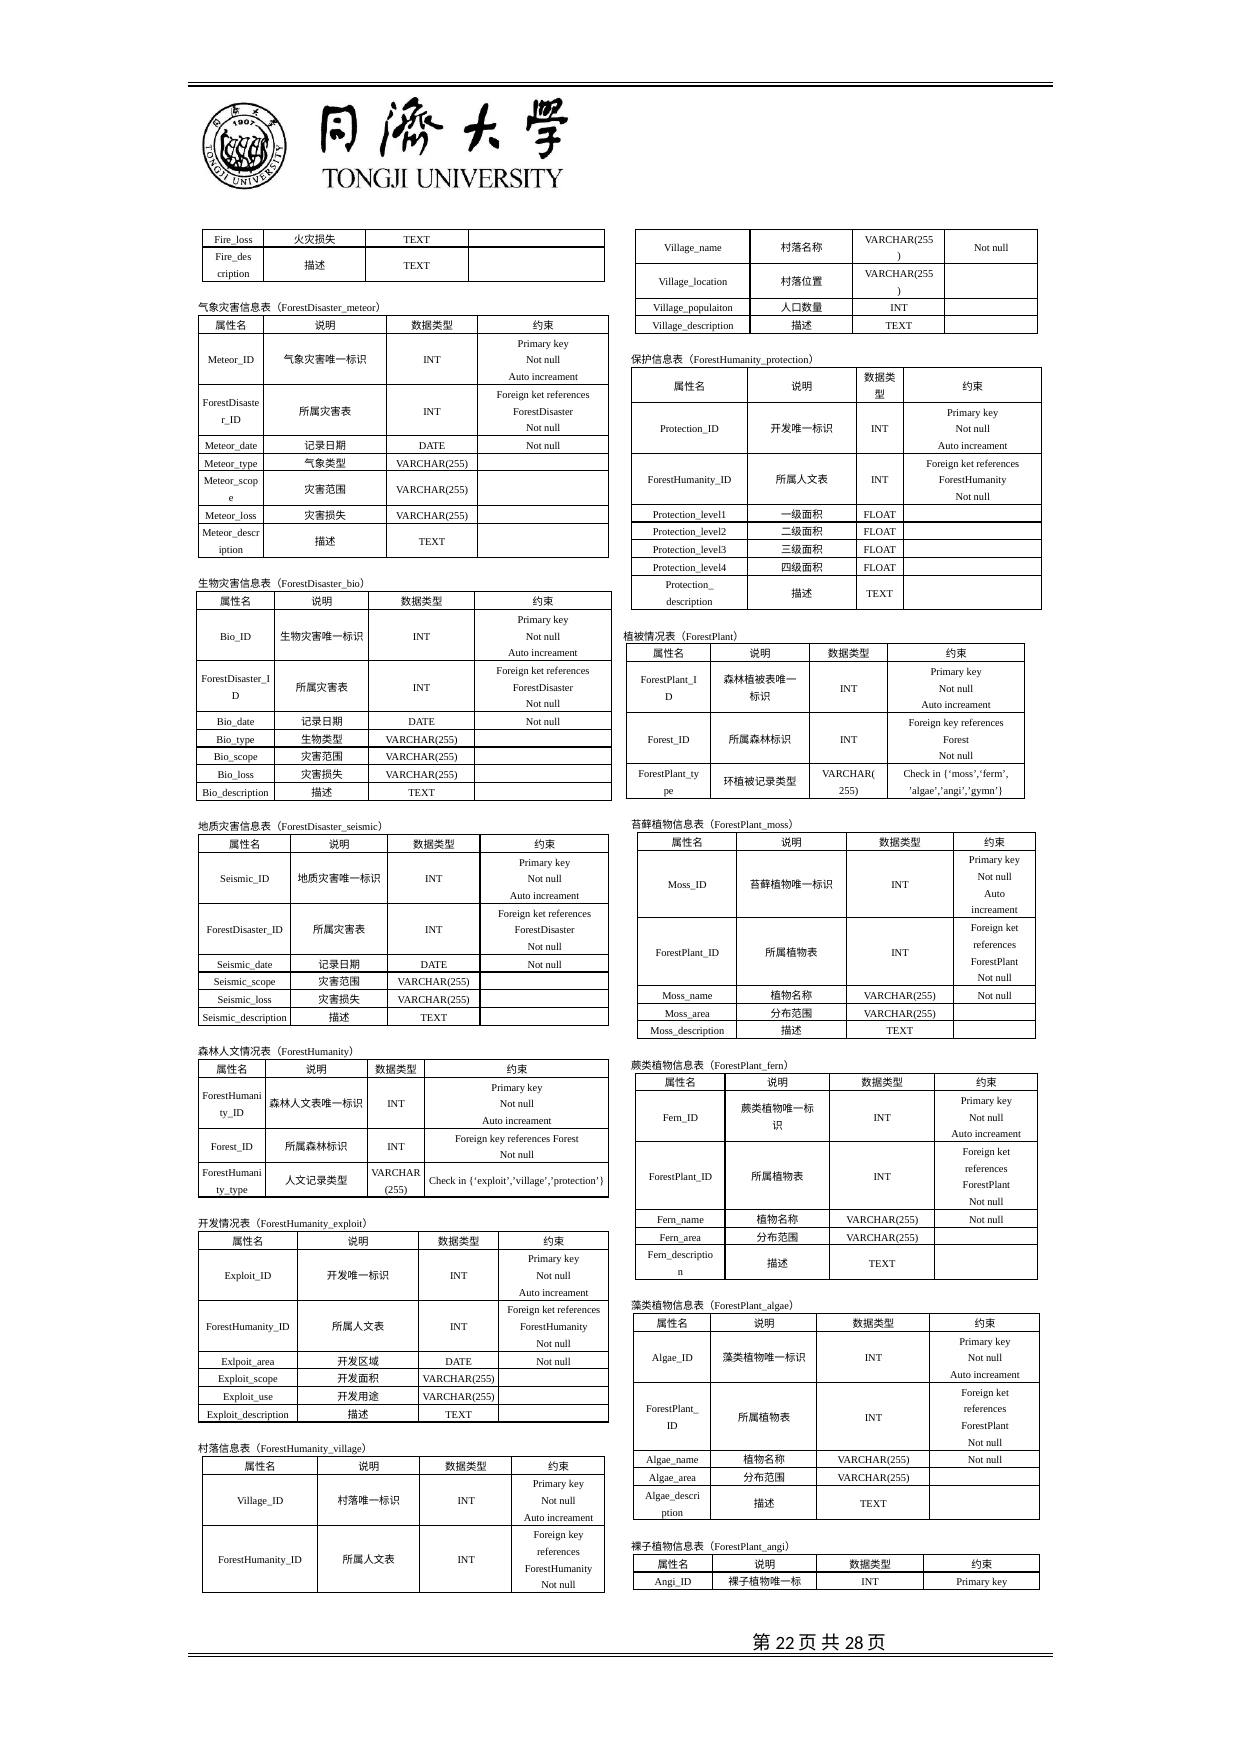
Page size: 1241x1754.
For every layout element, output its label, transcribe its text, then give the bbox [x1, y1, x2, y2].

table_cell [954, 1021, 1035, 1038]
table_cell 描述 [291, 1008, 387, 1024]
table_header 属性名 [199, 835, 290, 852]
table_cell Meteor_loss [199, 506, 263, 522]
table_cell Protection_level3 [632, 540, 747, 557]
table_header 约束 [499, 1232, 608, 1248]
table_cell 环植被记录类型 [711, 764, 809, 797]
table_header 数据类型 [419, 1232, 498, 1248]
table_cell Primary key Not null Auto increament [499, 1250, 608, 1299]
table_cell 灾害范围 [275, 748, 368, 764]
table_cell ForestDisaster_ID [199, 904, 290, 954]
table_header 说明 [726, 1074, 829, 1090]
table_cell 分布范围 [737, 1004, 846, 1020]
table_cell Foreign key references Forest Not null [888, 713, 1024, 763]
text 裸子植物信息表（ForestPlant_angi） [620, 1537, 1053, 1554]
table_cell [481, 1008, 608, 1024]
table_cell ForestDisaster_ID [199, 385, 263, 435]
table_cell 四级面积 [748, 558, 856, 574]
table_cell Foreign ket references ForestPlant Not null [954, 918, 1035, 985]
table_cell VARCHAR(255) [419, 1387, 498, 1404]
table_cell Not null [475, 712, 611, 729]
table_cell INT [853, 299, 944, 315]
table_cell 记录日期 [291, 955, 387, 971]
table_header 约束 [888, 644, 1024, 661]
table_cell Village_location [636, 264, 749, 297]
table_header 说明 [264, 316, 386, 333]
table_cell DATE [419, 1352, 498, 1368]
table_cell VARCHAR(255) [368, 1163, 424, 1196]
table_cell Bio_ID [197, 610, 274, 660]
text 村落信息表（ForestHumanity_village） [187, 1439, 620, 1456]
table_cell 村落唯一标识 [318, 1475, 419, 1524]
table_header 属性名 [199, 1232, 297, 1248]
table_cell ForestPlant_ID [627, 662, 710, 712]
table_cell 分布范围 [726, 1228, 829, 1244]
table_header 属性名 [638, 833, 736, 849]
table_header 约束 [481, 835, 608, 852]
table_cell [954, 1004, 1035, 1020]
table_cell INT [369, 661, 474, 711]
table_cell VARCHAR(255) [369, 765, 474, 782]
table_cell INT [369, 610, 474, 660]
table_cell INT [388, 853, 479, 903]
table_cell 所属人文表 [298, 1301, 418, 1351]
table_cell INT [830, 1091, 934, 1141]
table_cell 描述 [751, 316, 852, 333]
table_cell 灾害损失 [291, 990, 387, 1007]
table_cell Exploit_ID [199, 1250, 297, 1299]
table_cell Not null [478, 436, 608, 453]
table_cell Algae_area [634, 1468, 710, 1485]
text 气象灾害信息表（ForestDisaster_meteor） [187, 298, 620, 315]
table_cell Bio_scope [197, 748, 274, 764]
table_cell Fern_description [636, 1245, 724, 1279]
table_cell Meteor_ID [199, 334, 263, 384]
table_cell Primary key Not null Auto increament [930, 1332, 1039, 1382]
table_cell ForestDisaster_ID [197, 661, 274, 711]
table_cell Village_description [636, 316, 749, 333]
table_cell Moss_ID [638, 851, 736, 917]
table_header 说明 [711, 644, 809, 661]
table_cell 描述 [748, 576, 856, 609]
table_cell Meteor_scope [199, 471, 263, 505]
table_cell VARCHAR(255) [830, 1210, 934, 1227]
table_cell Fern_area [636, 1228, 724, 1244]
table_cell [499, 1405, 608, 1421]
table_cell Algae_ID [634, 1332, 710, 1382]
table_cell 开发面积 [298, 1369, 418, 1386]
table_cell [945, 264, 1037, 297]
table_cell [945, 299, 1037, 315]
text 生物灾害信息表（ForestDisaster_bio） [187, 574, 620, 591]
table_cell [475, 765, 611, 782]
table_cell INT [420, 1475, 511, 1524]
table_cell 描述 [264, 248, 365, 281]
table_cell ForestHumanity_ID [199, 1301, 297, 1351]
table_cell [478, 506, 608, 522]
table_cell Protection_ description [632, 576, 747, 609]
table_cell INT [810, 713, 887, 763]
table_header 属性名 [199, 1060, 265, 1077]
table_cell INT [419, 1301, 498, 1351]
table_cell Primary key Not null Auto increament [904, 403, 1041, 453]
table_cell 开发区域 [298, 1352, 418, 1368]
table_cell Moss_area [638, 1004, 736, 1020]
text 保护信息表（ForestHumanity_protection） [620, 351, 1053, 367]
table_cell 村落名称 [751, 230, 852, 263]
table_cell Foreign ket references ForestDisaster Not null [475, 661, 611, 711]
table_cell INT [387, 334, 477, 384]
table_cell Fern_name [636, 1210, 724, 1227]
table_cell 气象类型 [264, 454, 386, 470]
table_cell Not null [481, 955, 608, 971]
table_cell TEXT [419, 1405, 498, 1421]
table_cell TEXT [366, 248, 468, 281]
table_cell DATE [388, 955, 479, 971]
table_cell [904, 576, 1041, 609]
table_cell VARCHAR(255) [853, 264, 944, 297]
table_cell Foreign ket references ForestHumanity Not null [499, 1301, 608, 1351]
table_cell Primary key Not null Auto increament [425, 1078, 608, 1128]
table_header 属性名 [627, 644, 710, 661]
table_cell FLOAT [857, 540, 903, 557]
text 蕨类植物信息表（ForestPlant_fern） [620, 1056, 1053, 1072]
table_cell INT [857, 454, 903, 504]
table_cell INT [830, 1142, 934, 1209]
table_cell Seismic_description [199, 1008, 290, 1024]
table_cell 灾害范围 [291, 973, 387, 989]
table_cell 灾害范围 [264, 471, 386, 505]
table_cell [478, 471, 608, 505]
table_cell VARCHAR(255) [388, 990, 479, 1007]
table_cell Foreign key references ForestHumanity Not null [512, 1526, 604, 1592]
table_cell Not null [935, 1210, 1037, 1227]
table_cell 二级面积 [748, 523, 856, 539]
table_cell TEXT [853, 316, 944, 333]
table_cell Meteor_date [199, 436, 263, 453]
table_cell Bio_date [197, 712, 274, 729]
table_cell 描述 [264, 524, 386, 557]
table_cell ForestHumanity_ID [632, 454, 747, 504]
table_cell [935, 1228, 1037, 1244]
table_cell Exploit_scope [199, 1369, 297, 1386]
table_cell Not null [930, 1451, 1039, 1467]
table_cell VARCHAR(255) [387, 506, 477, 522]
table_cell DATE [369, 712, 474, 729]
table_cell 灾害损失 [264, 506, 386, 522]
table_cell Moss_description [638, 1021, 736, 1038]
table_header 数据类型 [817, 1555, 923, 1571]
table_cell Foreign key references Forest Not null [425, 1129, 608, 1162]
table_cell VARCHAR(255) [419, 1369, 498, 1386]
table_cell Check in {‘exploit’,’village’,’protection’} [425, 1163, 608, 1196]
table_cell Not null [945, 230, 1037, 263]
table_cell 描述 [711, 1486, 816, 1519]
table_cell Bio_type [197, 730, 274, 746]
table_cell [904, 523, 1041, 539]
table_cell [904, 540, 1041, 557]
table_cell Protection_level1 [632, 505, 747, 521]
table_header 约束 [425, 1060, 608, 1077]
table_cell Village_name [636, 230, 749, 263]
table_cell Not null [499, 1352, 608, 1368]
table_cell INT [387, 385, 477, 435]
table_cell Not null [954, 986, 1035, 1003]
table_cell 描述 [737, 1021, 846, 1038]
table_cell VARCHAR(255) [830, 1228, 934, 1244]
table_header 数据类型 [369, 592, 474, 609]
table_cell [904, 505, 1041, 521]
table_header 数据类型 [857, 368, 903, 402]
table_cell [499, 1369, 608, 1386]
table_cell 描述 [298, 1405, 418, 1421]
table_cell TEXT [817, 1486, 929, 1519]
table_cell 生物类型 [275, 730, 368, 746]
text 藻类植物信息表（ForestPlant_algae） [620, 1296, 1053, 1313]
table_cell Foreign ket references ForestDisaster Not null [478, 385, 608, 435]
table_cell 一级面积 [748, 505, 856, 521]
table_cell ForestHumanity_type [199, 1163, 265, 1196]
table_cell Seismic_ID [199, 853, 290, 903]
table_cell Bio_loss [197, 765, 274, 782]
table_cell 所属灾害表 [264, 385, 386, 435]
table_header 属性名 [203, 1457, 317, 1473]
table_cell INT [419, 1250, 498, 1299]
table_header 属性名 [634, 1314, 710, 1331]
table_cell TEXT [847, 1021, 953, 1038]
table_header 属性名 [634, 1555, 712, 1571]
table_header 属性名 [199, 316, 263, 333]
table_cell 灾害损失 [275, 765, 368, 782]
table_cell Fern_ID [636, 1091, 724, 1141]
table_cell Check in {‘moss’,‘ferm’, ’algae’,’angi’,’gymn’} [888, 764, 1024, 797]
table_cell 蕨类植物唯一标识 [726, 1091, 829, 1141]
table_cell 人口数量 [751, 299, 852, 315]
table_cell 植物名称 [726, 1210, 829, 1227]
table_cell Exploit_description [199, 1405, 297, 1421]
table_cell Primary key Not null Auto increament [954, 851, 1035, 917]
table_cell 森林人文表唯一标识 [266, 1078, 367, 1128]
table_header 数据类型 [810, 644, 887, 661]
text 森林人文情况表（ForestHumanity） [187, 1042, 620, 1059]
table_header 属性名 [197, 592, 274, 609]
table_cell TEXT [369, 783, 474, 799]
table_header 说明 [291, 835, 387, 852]
table_cell Protection_level2 [632, 523, 747, 539]
table_cell 开发唯一标识 [748, 403, 856, 453]
table_cell [475, 730, 611, 746]
table_cell VARCHAR(255) [817, 1451, 929, 1467]
table_cell 植物名称 [711, 1451, 816, 1467]
table_cell Fire_loss [203, 230, 263, 246]
table_cell 所属人文表 [748, 454, 856, 504]
table_cell 苔藓植物唯一标识 [737, 851, 846, 917]
table_cell Seismic_scope [199, 973, 290, 989]
table_cell ForestHumanity_ID [203, 1526, 317, 1592]
table_cell [478, 454, 608, 470]
table_cell Meteor_description [199, 524, 263, 557]
table_cell [475, 783, 611, 799]
table_cell [930, 1468, 1039, 1485]
table_cell [481, 990, 608, 1007]
table_cell Primary key Not null Auto increament [888, 662, 1024, 712]
table_header 约束 [924, 1555, 1039, 1571]
table_cell 三级面积 [748, 540, 856, 557]
table_cell [475, 748, 611, 764]
table_cell 开发用途 [298, 1387, 418, 1404]
table_cell ForestHumanity_ID [199, 1078, 265, 1128]
table_header 约束 [930, 1314, 1039, 1331]
table_cell Angi_ID [634, 1573, 712, 1589]
table_cell VARCHAR(255) [369, 748, 474, 764]
table_cell [935, 1245, 1037, 1279]
table_cell 所属植物表 [711, 1383, 816, 1449]
table_header 说明 [318, 1457, 419, 1473]
table_header 数据类型 [420, 1457, 511, 1473]
table_cell INT [817, 1573, 923, 1589]
table_cell Foreign ket references ForestHumanity Not null [904, 454, 1041, 504]
text 苔藓植物信息表（ForestPlant_moss） [620, 815, 1053, 832]
table_cell 藻类植物唯一标识 [711, 1332, 816, 1382]
table_header 约束 [935, 1074, 1037, 1090]
table_cell Foreign ket references ForestPlant Not null [935, 1142, 1037, 1209]
table_cell Forest_ID [627, 713, 710, 763]
table_cell Primary key Not null Auto increament [481, 853, 608, 903]
table_cell [469, 230, 604, 246]
text 开发情况表（ForestHumanity_exploit） [187, 1214, 620, 1231]
table_cell VARCHAR(255) [387, 471, 477, 505]
table_cell 生物灾害唯一标识 [275, 610, 368, 660]
table_cell [469, 248, 604, 281]
table_cell 开发唯一标识 [298, 1250, 418, 1299]
table_header 属性名 [632, 368, 747, 402]
table_header 约束 [954, 833, 1035, 849]
table_cell Primary key Not null Auto increament [475, 610, 611, 660]
table_cell 所属森林标识 [266, 1129, 367, 1162]
table_cell [945, 316, 1037, 333]
table_header 数据类型 [388, 835, 479, 852]
table_cell Exlpoit_area [199, 1352, 297, 1368]
table_cell VARCHAR(255) [817, 1468, 929, 1485]
table_header 约束 [478, 316, 608, 333]
table_header 约束 [904, 368, 1041, 402]
table_cell 村落位置 [751, 264, 852, 297]
table_cell Meteor_type [199, 454, 263, 470]
table_cell 植物名称 [737, 986, 846, 1003]
table_cell TEXT [830, 1245, 934, 1279]
table_cell VARCHAR(255) [853, 230, 944, 263]
table_cell Moss_name [638, 986, 736, 1003]
table_cell INT [817, 1332, 929, 1382]
table_cell Forest_ID [199, 1129, 265, 1162]
table_cell Primary key Not null Auto increament [935, 1091, 1037, 1141]
table_cell INT [388, 904, 479, 954]
table_cell [499, 1387, 608, 1404]
table_cell FLOAT [857, 505, 903, 521]
table_header 约束 [475, 592, 611, 609]
table_cell Primary key Not null Auto increament [512, 1475, 604, 1524]
table_cell 气象灾害唯一标识 [264, 334, 386, 384]
table_cell 描述 [726, 1245, 829, 1279]
table_cell FLOAT [857, 558, 903, 574]
table_header 数据类型 [368, 1060, 424, 1077]
table_cell VARCHAR(255) [810, 764, 887, 797]
table_cell 地质灾害唯一标识 [291, 853, 387, 903]
text 地质灾害信息表（ForestDisaster_seismic） [187, 817, 620, 834]
table_header 说明 [737, 833, 846, 849]
table_cell Algae_description [634, 1486, 710, 1519]
table_header 数据类型 [387, 316, 477, 333]
table_cell VARCHAR(255) [847, 1004, 953, 1020]
table_cell Protection_level4 [632, 558, 747, 574]
text 植被情况表（ForestPlant） [620, 627, 1053, 643]
table_cell DATE [387, 436, 477, 453]
table_cell [930, 1486, 1039, 1519]
table_cell INT [810, 662, 887, 712]
table_cell Foreign ket references ForestPlant Not null [930, 1383, 1039, 1449]
picture [187, 90, 585, 194]
table_cell ForestPlant_ID [634, 1383, 710, 1449]
table_cell Seismic_date [199, 955, 290, 971]
table_cell 裸子植物唯一标识 [713, 1573, 816, 1589]
table_cell 分布范围 [711, 1468, 816, 1485]
table_header 属性名 [636, 1074, 724, 1090]
table_cell TEXT [366, 230, 468, 246]
table_cell 记录日期 [275, 712, 368, 729]
table_cell Protection_ID [632, 403, 747, 453]
table_cell TEXT [857, 576, 903, 609]
table_cell Primary key Not null Auto increament [478, 334, 608, 384]
table_cell Village_populaiton [636, 299, 749, 315]
table_cell INT [847, 918, 953, 985]
table_cell 所属灾害表 [291, 904, 387, 954]
table_cell Village_ID [203, 1475, 317, 1524]
table_cell TEXT [388, 1008, 479, 1024]
table_cell INT [368, 1078, 424, 1128]
table_header 说明 [748, 368, 856, 402]
table_cell ForestPlant_ID [638, 918, 736, 985]
table_cell INT [857, 403, 903, 453]
table_cell 记录日期 [264, 436, 386, 453]
table_cell 所属灾害表 [275, 661, 368, 711]
table_cell Algae_name [634, 1451, 710, 1467]
table_cell 人文记录类型 [266, 1163, 367, 1196]
table_cell FLOAT [857, 523, 903, 539]
table_header 数据类型 [830, 1074, 934, 1090]
table_header 说明 [275, 592, 368, 609]
table_cell Bio_description [197, 783, 274, 799]
table_cell [481, 973, 608, 989]
table_cell VARCHAR(255) [847, 986, 953, 1003]
table_cell [478, 524, 608, 557]
table_cell Foreign ket references ForestDisaster Not null [481, 904, 608, 954]
table_cell Exploit_use [199, 1387, 297, 1404]
table_cell TEXT [387, 524, 477, 557]
table_cell 所属人文表 [318, 1526, 419, 1592]
table_cell INT [368, 1129, 424, 1162]
table_cell ForestPlant_type [627, 764, 710, 797]
table_header 约束 [512, 1457, 604, 1473]
table_cell Fire_description [203, 248, 263, 281]
table_cell VARCHAR(255) [387, 454, 477, 470]
table_cell 火灾损失 [264, 230, 365, 246]
table_cell 所属森林标识 [711, 713, 809, 763]
table_header 说明 [266, 1060, 367, 1077]
table_cell 所属植物表 [737, 918, 846, 985]
table_cell 所属植物表 [726, 1142, 829, 1209]
table_cell 森林植被表唯一标识 [711, 662, 809, 712]
table_cell INT [847, 851, 953, 917]
table_cell 描述 [275, 783, 368, 799]
table_header 说明 [711, 1314, 816, 1331]
table_cell VARCHAR(255) [369, 730, 474, 746]
table_header 说明 [713, 1555, 816, 1571]
table_cell Seismic_loss [199, 990, 290, 1007]
table_cell VARCHAR(255) [388, 973, 479, 989]
table_cell INT [817, 1383, 929, 1449]
table_header 数据类型 [847, 833, 953, 849]
table_header 说明 [298, 1232, 418, 1248]
table_header 数据类型 [817, 1314, 929, 1331]
table_cell ForestPlant_ID [636, 1142, 724, 1209]
table_cell INT [420, 1526, 511, 1592]
table_cell [904, 558, 1041, 574]
